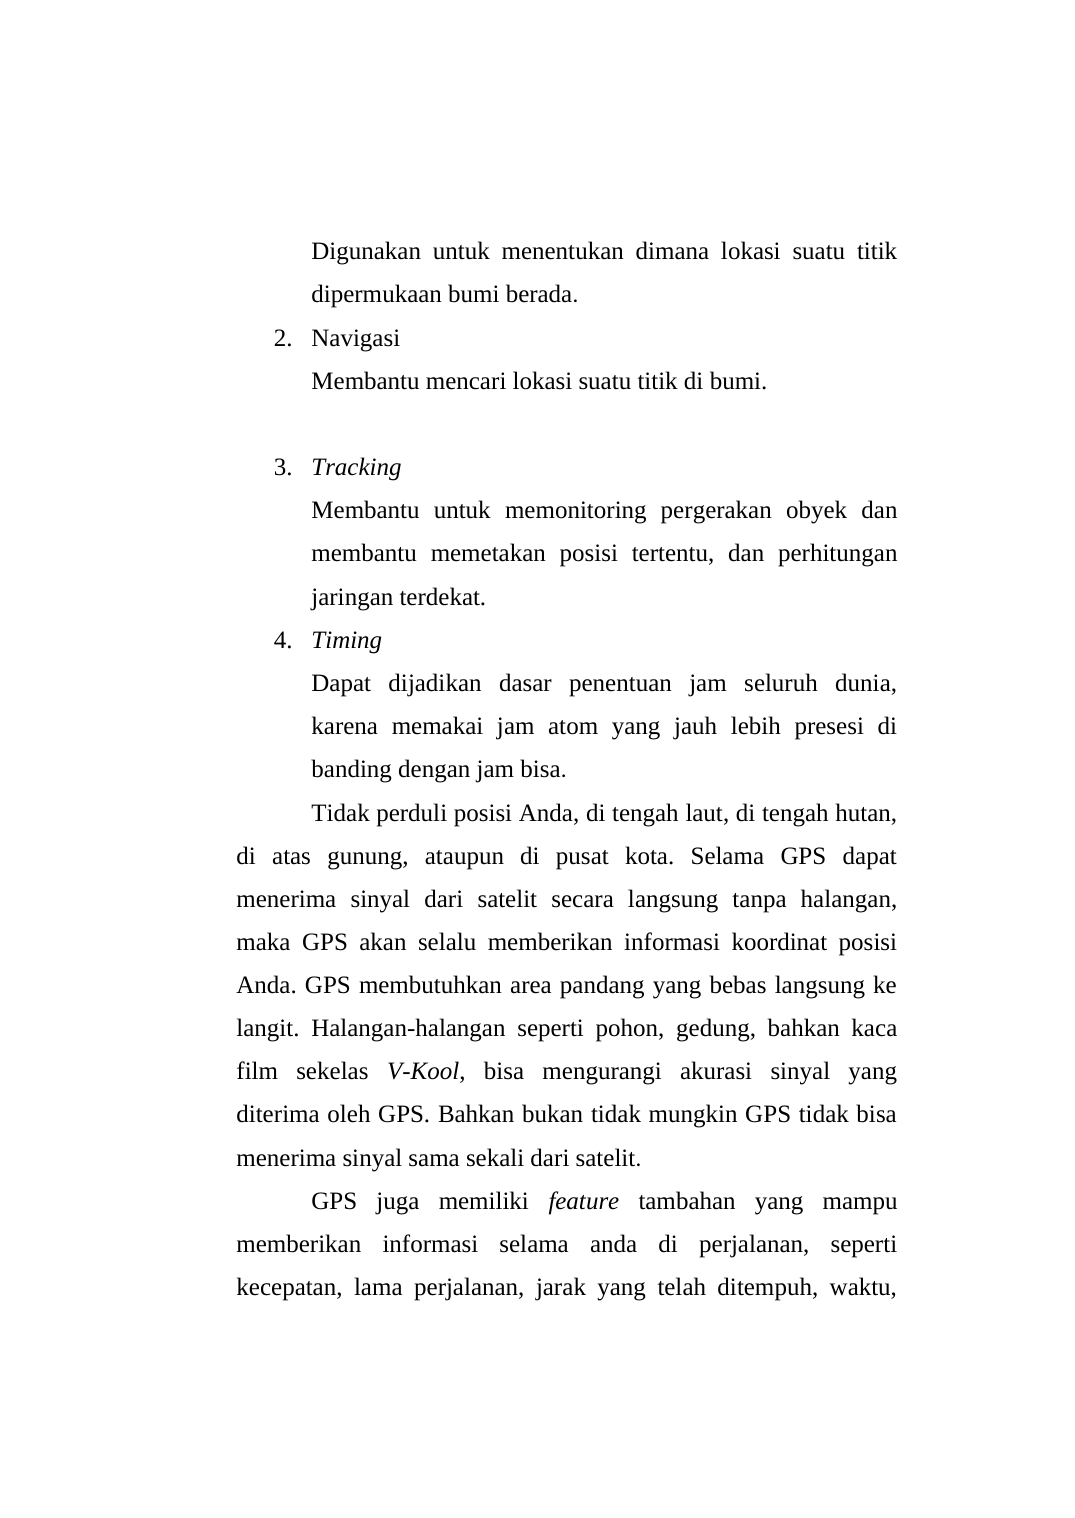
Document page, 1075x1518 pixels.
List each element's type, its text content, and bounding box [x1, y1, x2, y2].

list Digunakan untuk menentukan dimana lokasi suatu titik dipermukaan bumi berada. [311, 236, 898, 308]
list Timing [274, 625, 898, 653]
list Navigasi [274, 323, 898, 352]
list Membantu untuk memonitoring pergerakan obyek dan membantu memetakan posisi tertentu, dan perhitungan jaringan terdekat. [311, 495, 898, 610]
list Tidak perduli posisi Anda, di tengah laut, di tengah hutan, di atas gunung, ataupun di pusat kota. Selama GPS dapat menerima sinyal dari satelit secara langsung tanpa halangan, maka GPS akan selalu memberikan informasi koordinat posisi Anda. GPS membutuhkan area pandang yang bebas langsung ke langit. Halangan-halangan seperti pohon, gedung, bahkan kaca film sekelas V-Kool, bisa mengurangi akurasi sinyal yang diterima oleh GPS. Bahkan bukan tidak mungkin GPS tidak bisa menerima sinyal sama sekali dari satelit. [236, 798, 898, 1172]
list Dapat dijadikan dasar penentuan jam seluruh dunia, karena memakai jam atom yang jauh lebih presesi di banding dengan jam bisa. [311, 668, 898, 783]
list Membantu mencari lokasi suatu titik di bumi. [311, 366, 898, 395]
list Tracking [274, 452, 898, 481]
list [236, 1186, 898, 1301]
